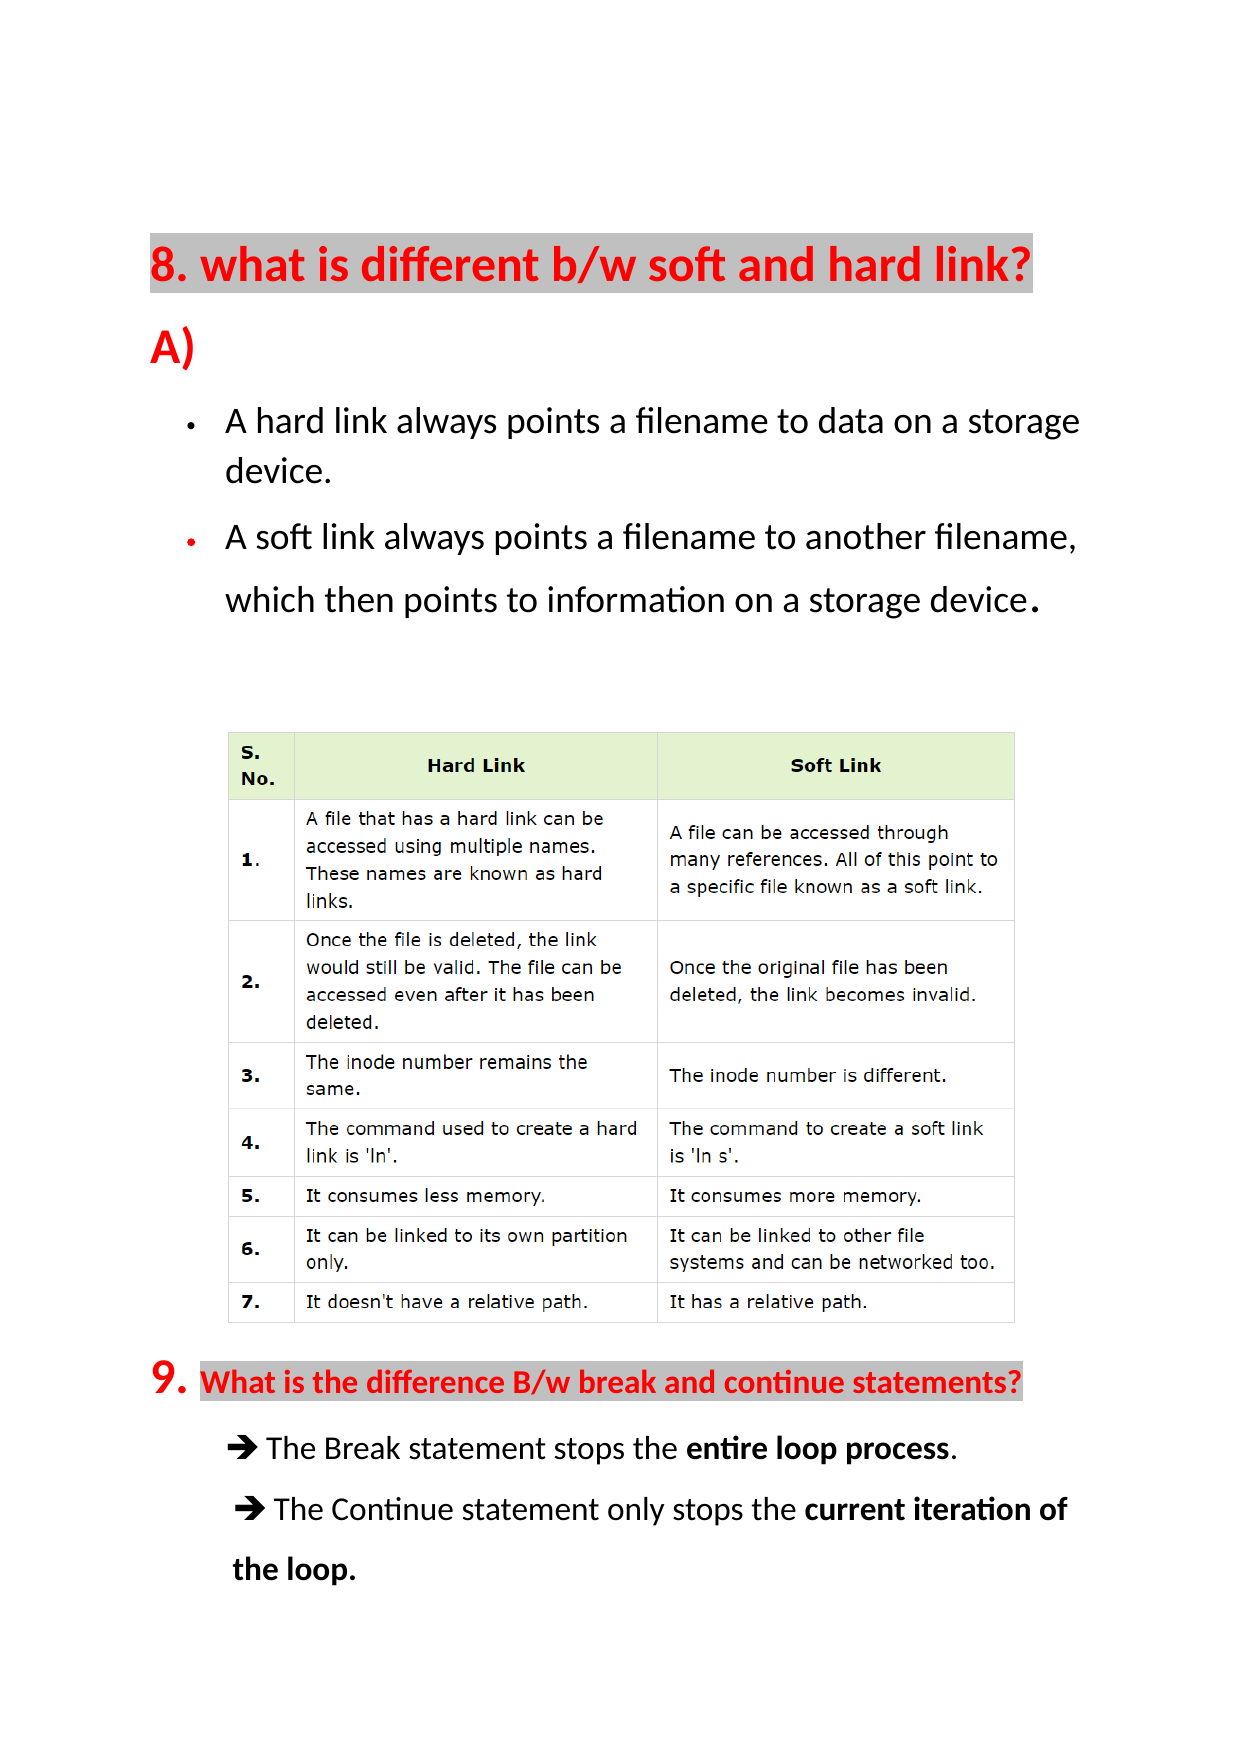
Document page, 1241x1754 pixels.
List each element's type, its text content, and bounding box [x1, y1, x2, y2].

text the loop. [225, 1548, 1090, 1589]
picture [225, 728, 1022, 1326]
list A hard link always points a filename to data on a storage device. [187, 397, 1090, 493]
text A) [150, 315, 1090, 376]
text The Continue statement only stops the current iteration of [225, 1488, 1090, 1528]
text 9. What is the difference B/w break and continue statements? [150, 1344, 1090, 1406]
list A soft link always points a filename to another filename, which then points to information on a storage device. [187, 513, 1090, 625]
text 8. what is different b/w soft and hard link? [150, 232, 1090, 293]
text The Break statement stops the entire loop process. [225, 1427, 1090, 1468]
